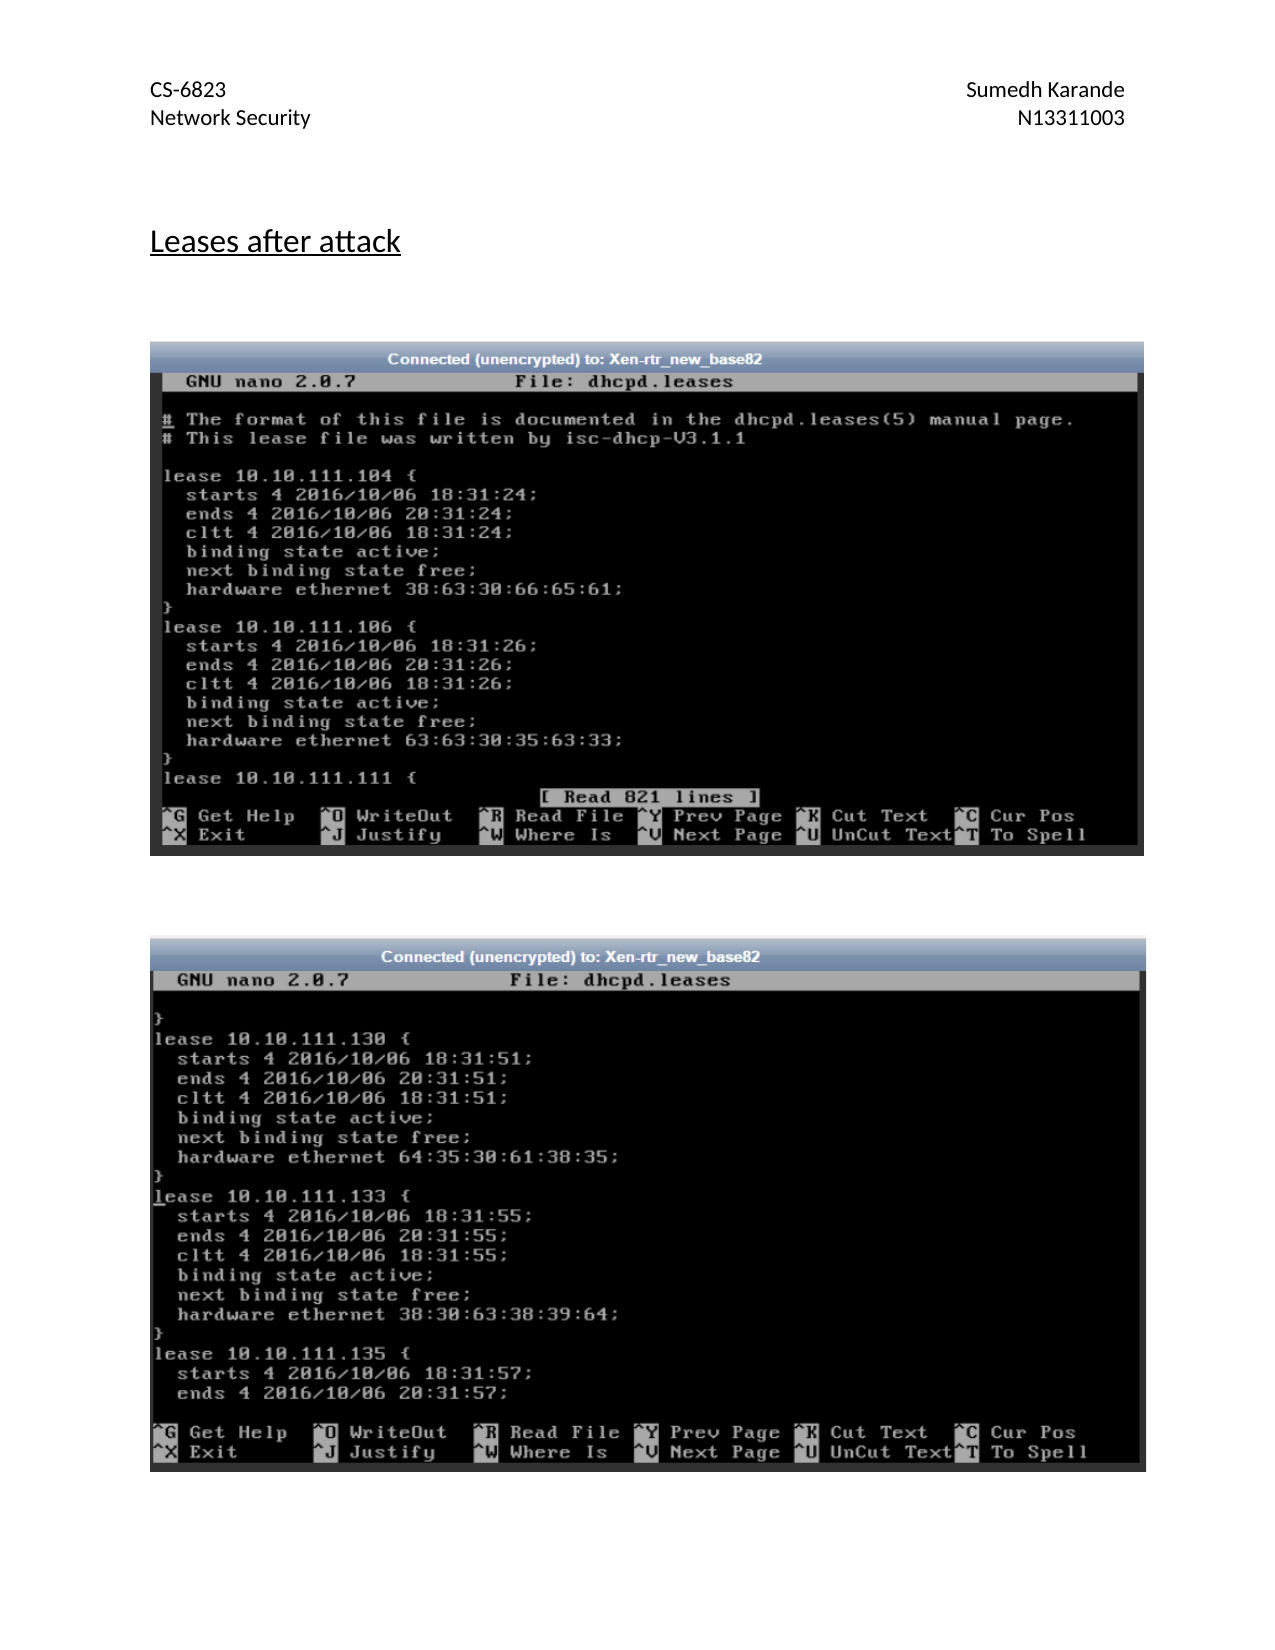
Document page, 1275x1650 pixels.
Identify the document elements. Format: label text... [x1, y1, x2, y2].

text Leases after attack [150, 220, 1125, 260]
picture [150, 935, 1147, 1472]
picture [150, 341, 1144, 856]
